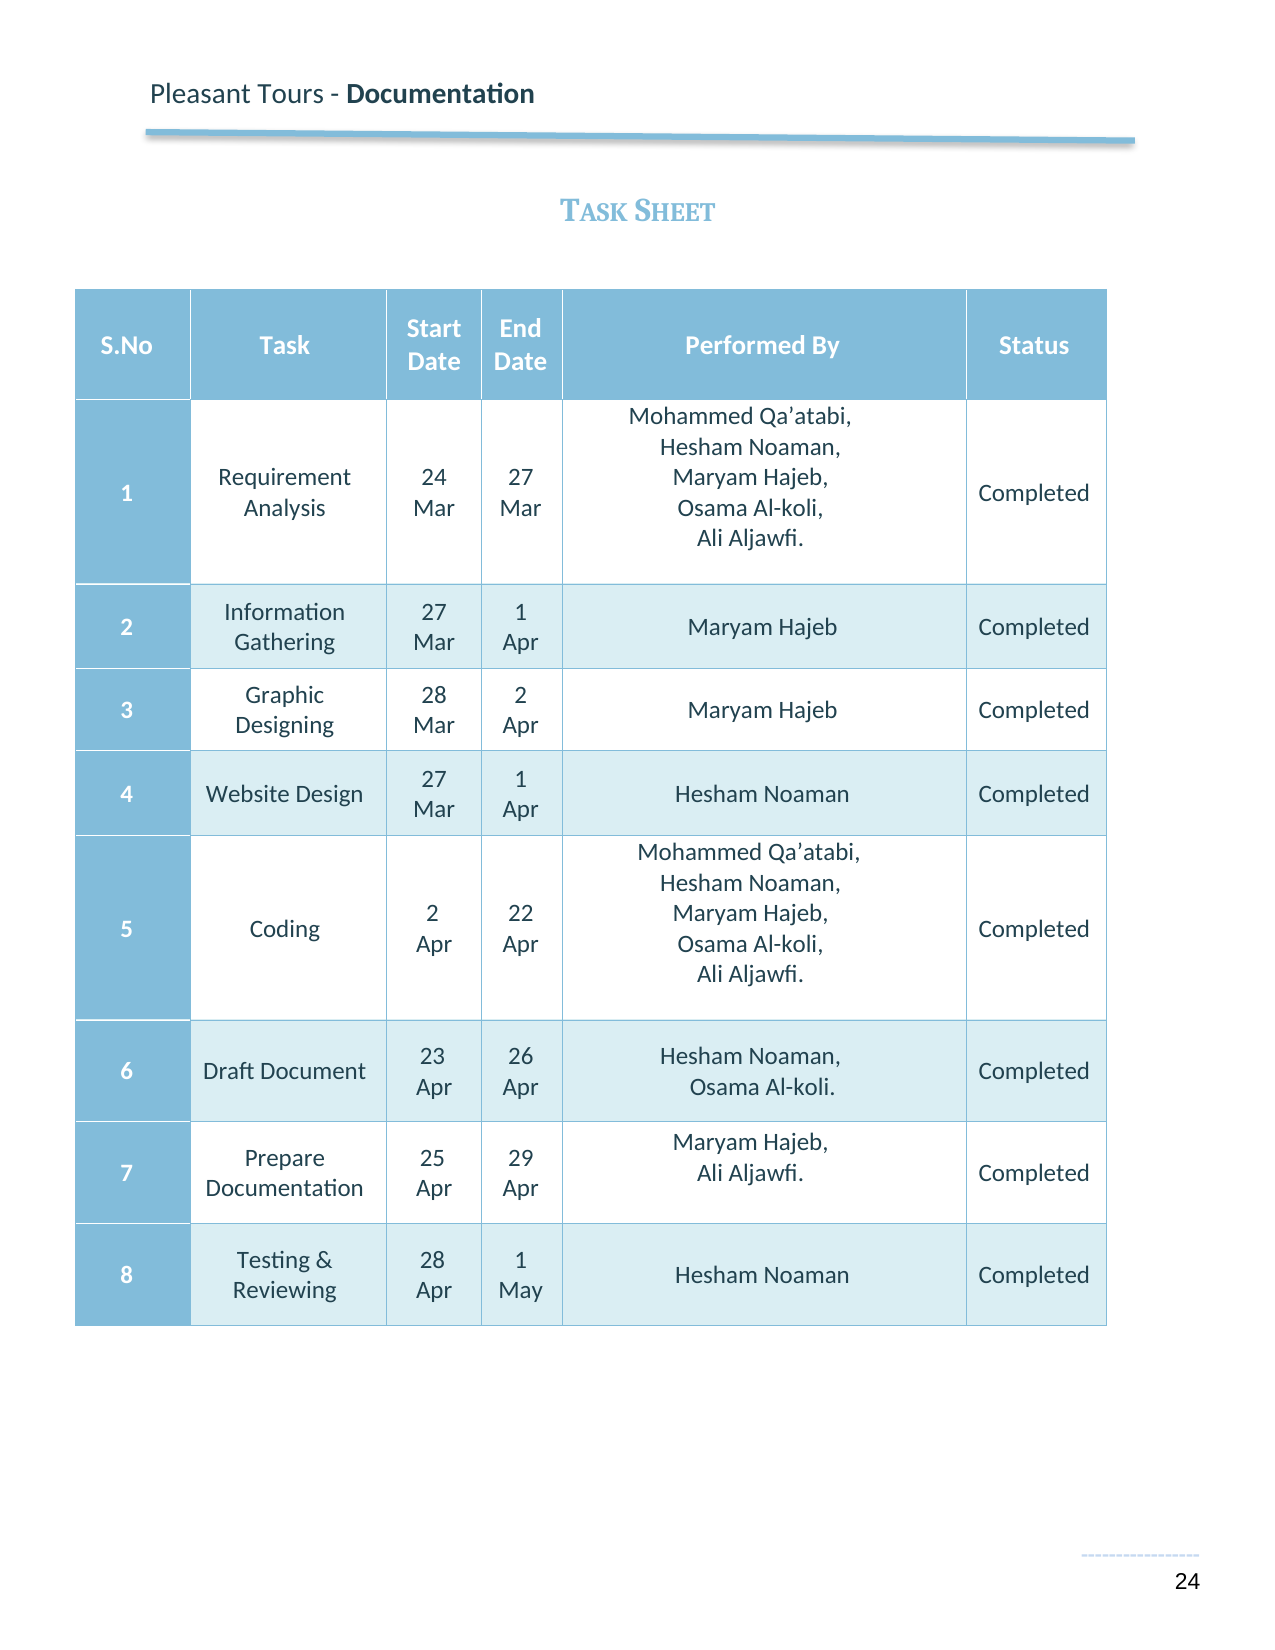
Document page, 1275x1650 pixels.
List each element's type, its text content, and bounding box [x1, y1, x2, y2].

table_cell Hesham Noaman [563, 1224, 966, 1325]
table_cell 27 Mar [482, 400, 562, 583]
table_cell 22 Apr [482, 836, 562, 1019]
table_cell Mohammed Qa’atabi, Hesham Noaman, Maryam Hajeb, Osama Al-koli, Ali Aljawfi. [563, 836, 966, 1019]
table_cell Requirement Analysis [191, 400, 386, 583]
table_cell 7 [76, 1122, 190, 1223]
table_cell Maryam Hajeb [563, 669, 966, 750]
table_cell Hesham Noaman, Osama Al-koli. [563, 1021, 966, 1121]
table_cell Completed [967, 400, 1106, 583]
table_cell 24 Mar [387, 400, 481, 583]
table_cell 2 Apr [387, 836, 481, 1019]
table_cell 2 [76, 585, 190, 668]
table_header Start Date [387, 290, 481, 399]
table_cell 26 Apr [482, 1021, 562, 1121]
table_cell Maryam Hajeb [563, 585, 966, 668]
table_cell Testing & Reviewing [191, 1224, 386, 1325]
table_cell Graphic Designing [191, 669, 386, 750]
subtitle Task Sheet [75, 192, 1200, 230]
table_header Task [191, 290, 386, 399]
table_cell Completed [967, 1122, 1106, 1223]
table_cell 1 May [482, 1224, 562, 1325]
table_cell Draft Document [191, 1021, 386, 1121]
table_cell Completed [967, 669, 1106, 750]
table_cell 4 [76, 751, 190, 835]
table_cell Completed [967, 1224, 1106, 1325]
table_cell Information Gathering [191, 585, 386, 668]
table_cell Completed [967, 751, 1106, 835]
table_header S.No [76, 290, 190, 399]
table_header Performed By [563, 290, 966, 399]
table_cell 2 Apr [482, 669, 562, 750]
table_cell Completed [967, 1021, 1106, 1121]
table_cell Mohammed Qa’atabi, Hesham Noaman, Maryam Hajeb, Osama Al-koli, Ali Aljawfi. [563, 400, 966, 583]
table_cell Prepare Documentation [191, 1122, 386, 1223]
table_cell Completed [967, 836, 1106, 1019]
table_cell Coding [191, 836, 386, 1019]
table_cell 25 Apr [387, 1122, 481, 1223]
table_header End Date [482, 290, 562, 399]
table_cell 23 Apr [387, 1021, 481, 1121]
table_cell 3 [76, 669, 190, 750]
table_cell 28 Apr [387, 1224, 481, 1325]
table_header Status [967, 290, 1106, 399]
table_cell 5 [76, 836, 190, 1019]
table_cell 1 Apr [482, 585, 562, 668]
table_cell Hesham Noaman [563, 751, 966, 835]
table_cell 27 Mar [387, 751, 481, 835]
table_cell 28 Mar [387, 669, 481, 750]
table_cell 29 Apr [482, 1122, 562, 1223]
table_cell 6 [76, 1021, 190, 1121]
table_cell 1 [76, 400, 190, 583]
table_cell 27 Mar [387, 585, 481, 668]
table_cell Website Design [191, 751, 386, 835]
table_cell 8 [76, 1224, 190, 1325]
table_cell Completed [967, 585, 1106, 668]
table_cell 1 Apr [482, 751, 562, 835]
table_cell Maryam Hajeb, Ali Aljawfi. [563, 1122, 966, 1223]
